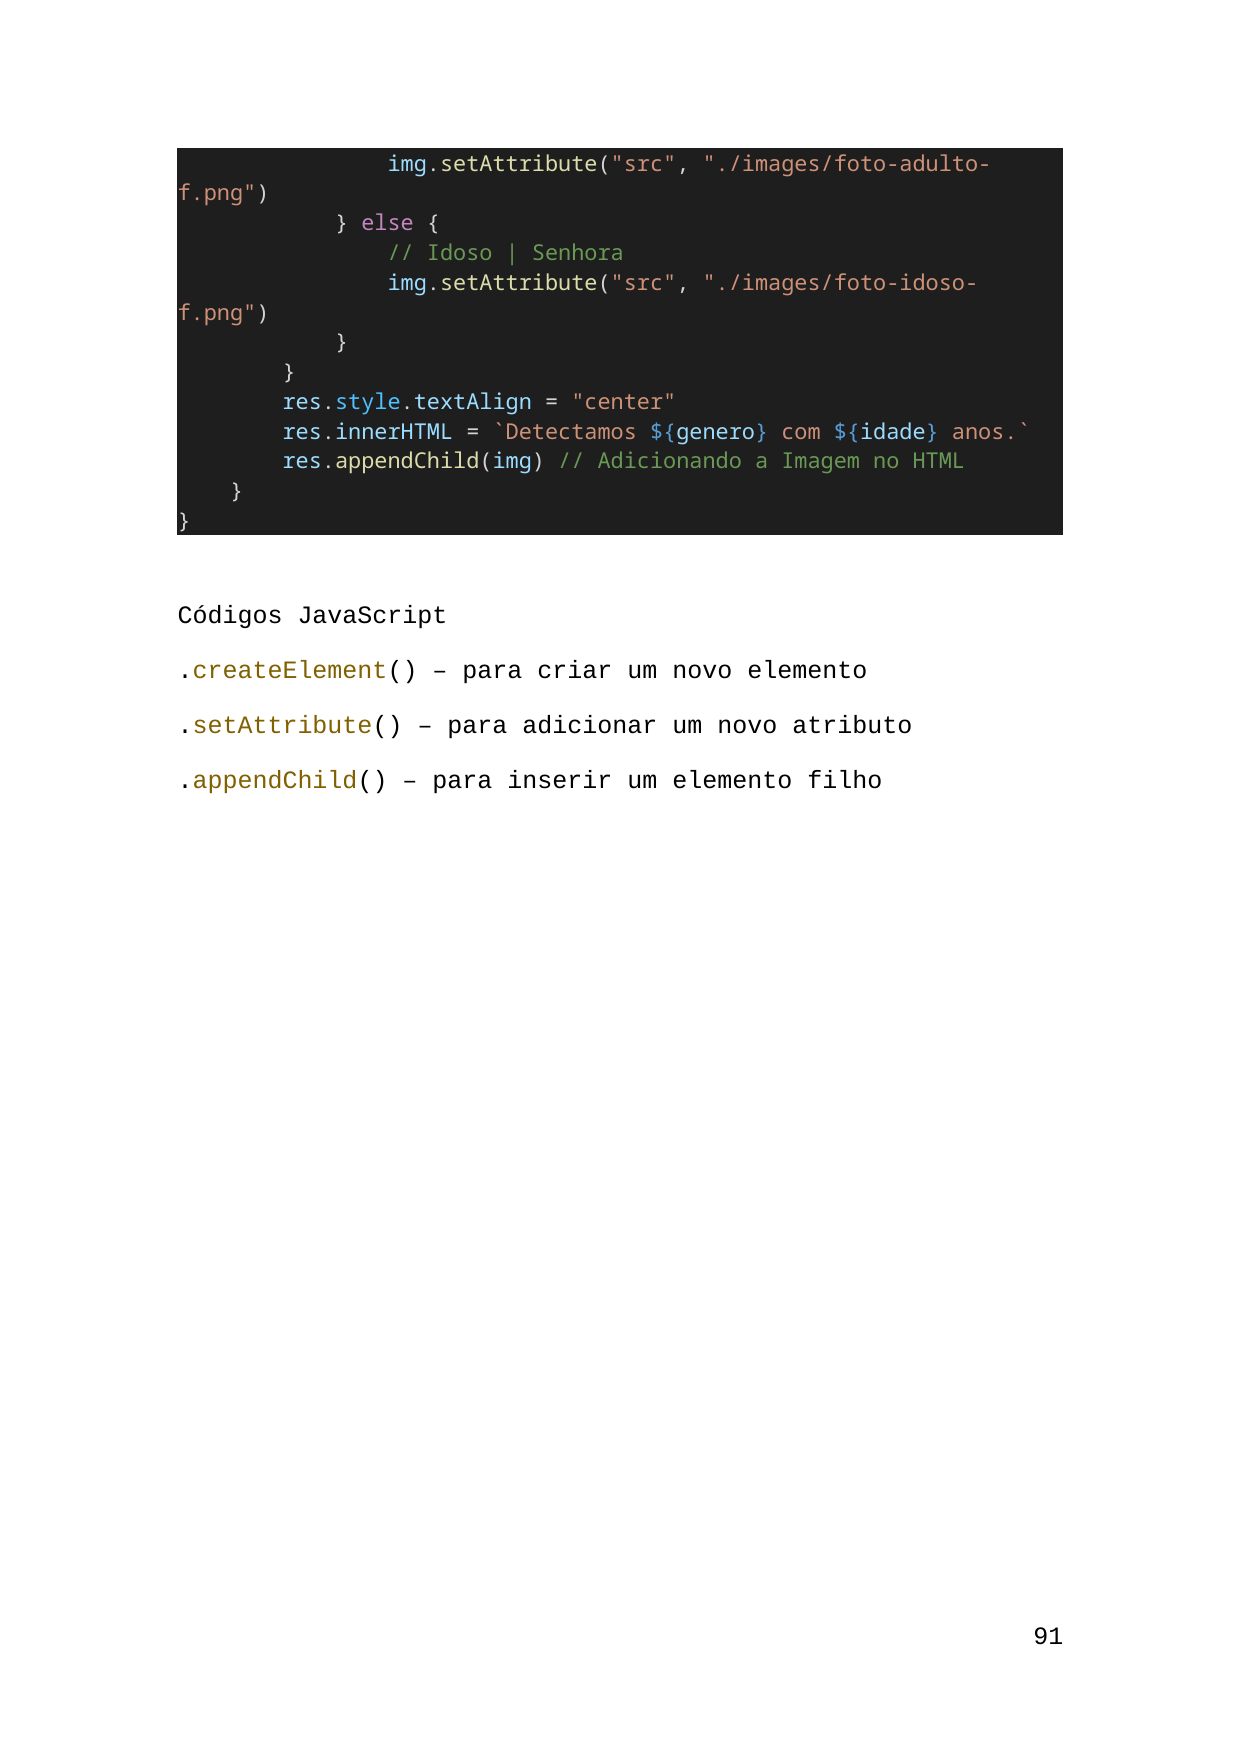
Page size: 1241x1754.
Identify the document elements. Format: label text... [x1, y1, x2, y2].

text .createElement() – para criar um novo elemento [177, 657, 1063, 686]
text Códigos JavaScript [177, 602, 1063, 631]
text .appendChild() – para inserir um elemento filho [177, 767, 1063, 796]
text } [177, 356, 1063, 386]
text // Idoso | Senhora [177, 237, 1063, 267]
text res.innerHTML = `Detectamos ${genero} com ${idade} anos.` [177, 416, 1063, 446]
text .setAttribute() – para adicionar um novo atributo [177, 712, 1063, 741]
text } [177, 326, 1063, 356]
text } else { [177, 207, 1063, 237]
text } [177, 475, 1063, 505]
text img.setAttribute("src", "./images/foto-idoso-f.png") [177, 267, 1063, 326]
text img.setAttribute("src", "./images/foto-adulto-f.png") [177, 148, 1063, 207]
text res.appendChild(img) // Adicionando a Imagem no HTML [177, 446, 1063, 475]
text res.style.textAlign = "center" [177, 386, 1063, 416]
text } [177, 505, 1063, 535]
